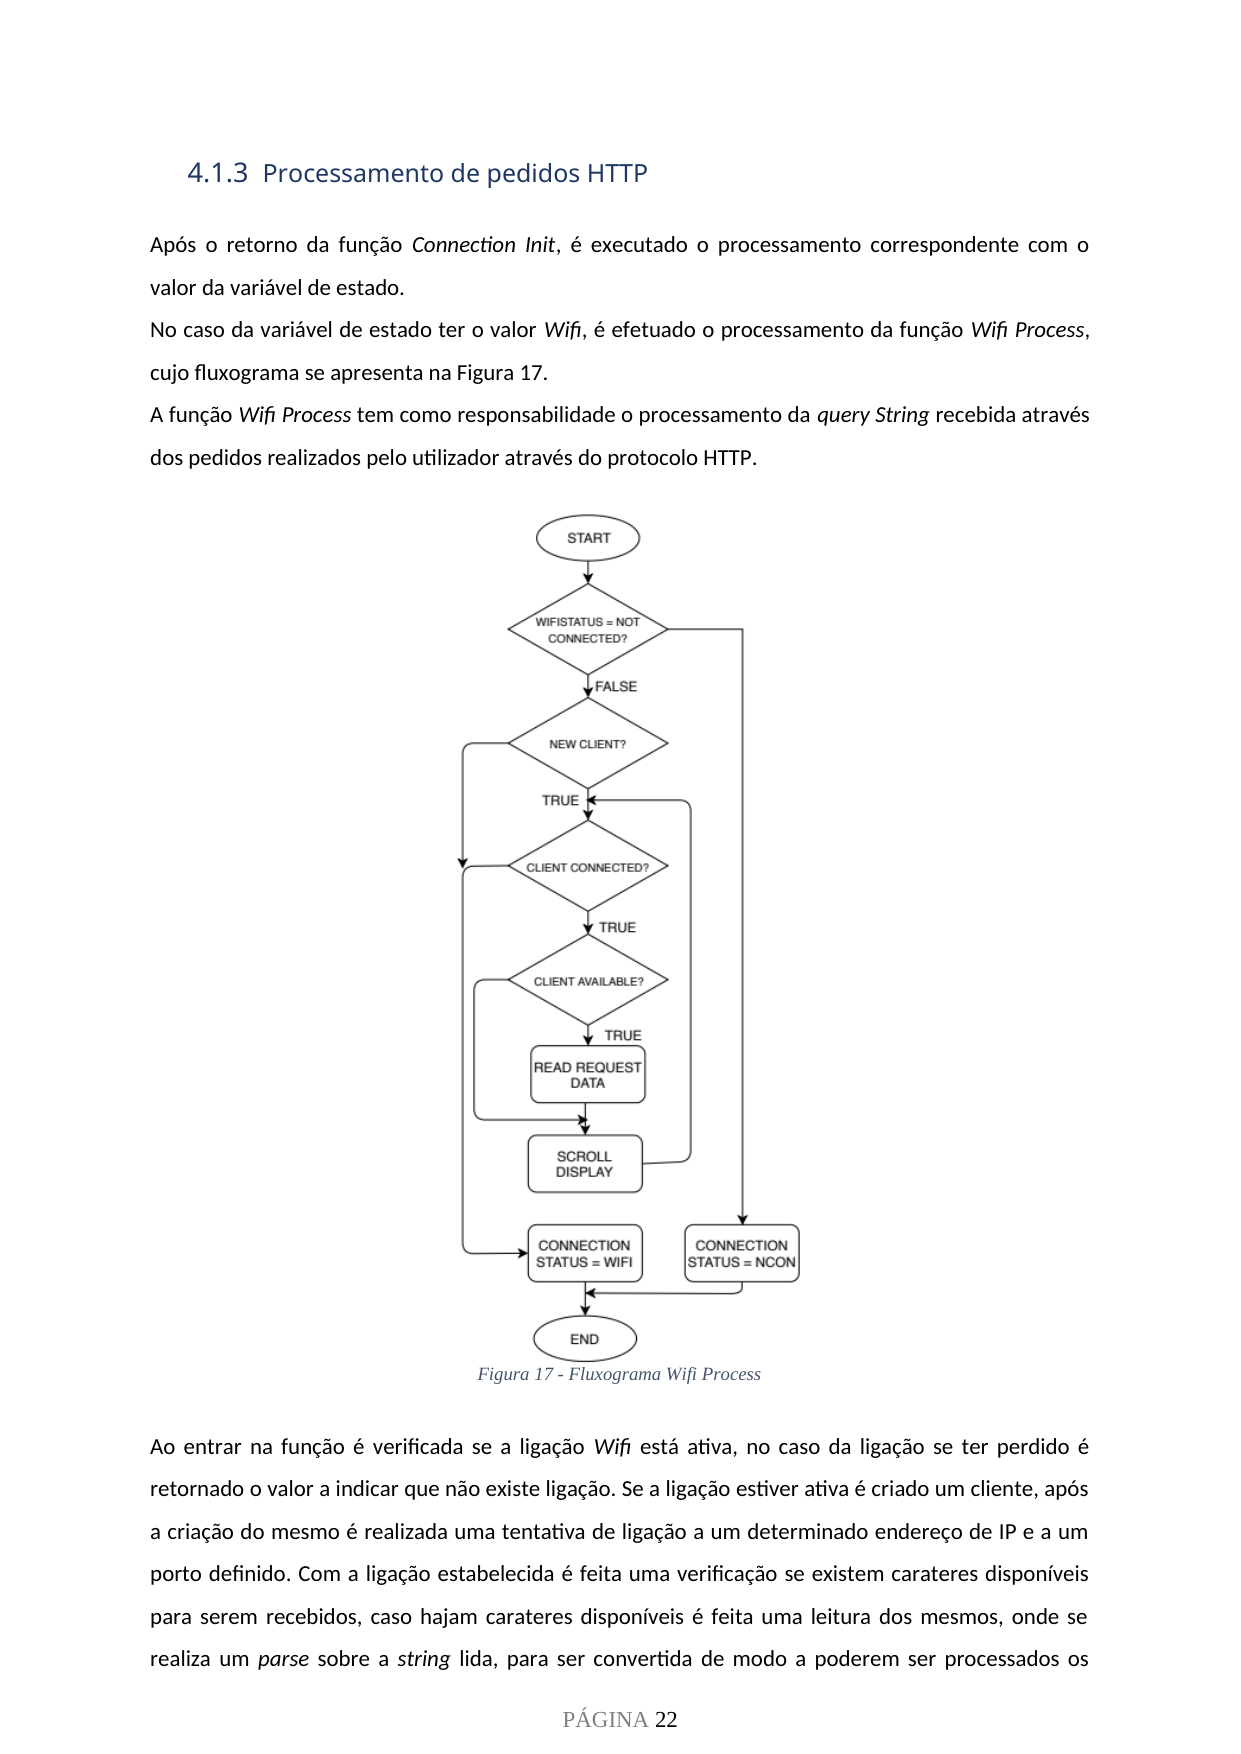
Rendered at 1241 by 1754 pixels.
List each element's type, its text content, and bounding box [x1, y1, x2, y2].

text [150, 1432, 1090, 1672]
text A função Wifi Process tem como responsabilidade o processamento da query String recebida através dos pedidos realizados pelo utilizador através do protocolo HTTP. [150, 400, 1090, 471]
text No caso da variável de estado ter o valor Wifi, é efetuado o processamento da função Wifi Process, cujo fluxograma se apresenta na Figura 17. [150, 315, 1090, 386]
text Após o retorno da função Connection Init, é executado o processamento correspondente com o valor da variável de estado. [150, 230, 1090, 301]
subtitle Processamento de pedidos HTTP [187, 153, 1090, 190]
